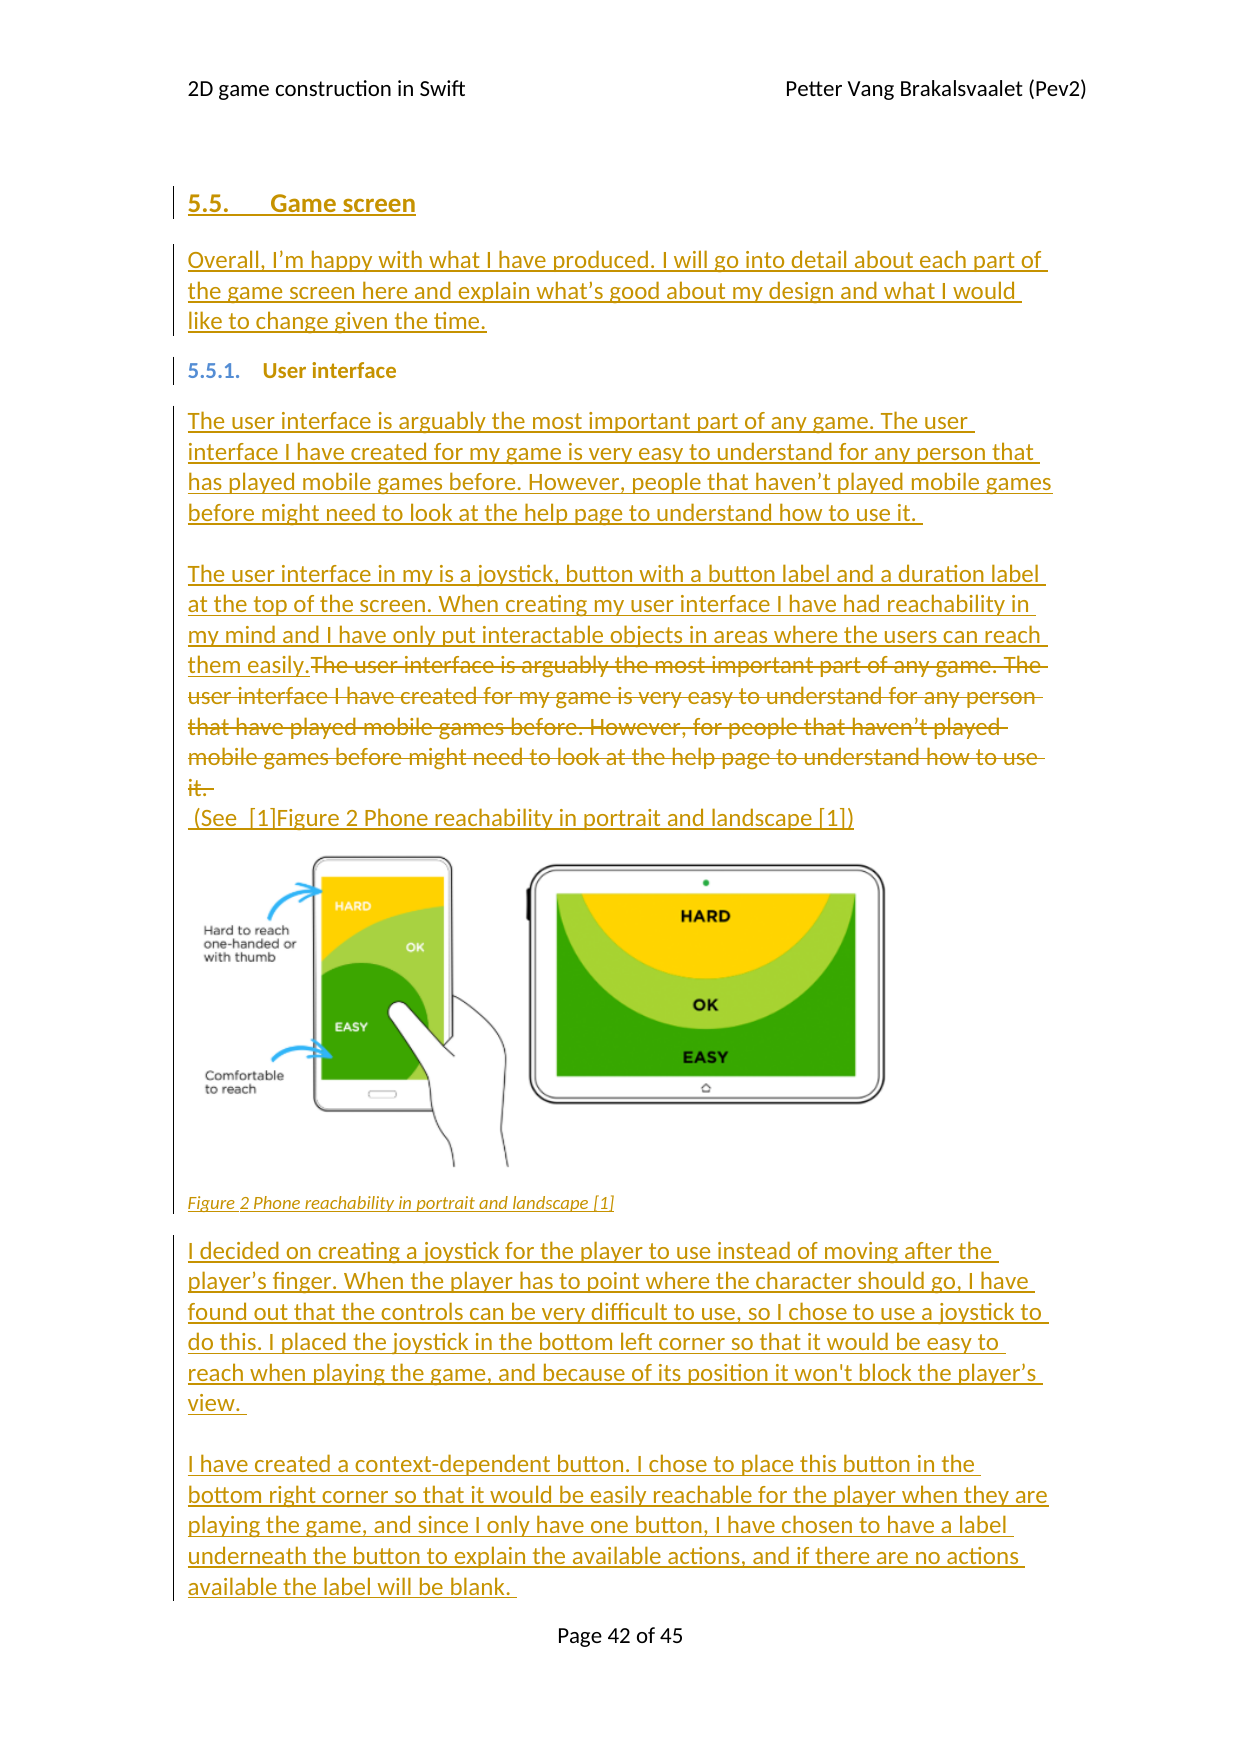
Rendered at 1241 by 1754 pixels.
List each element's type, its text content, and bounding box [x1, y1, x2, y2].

picture [187, 832, 913, 1192]
subtitle User interface [187, 357, 1053, 385]
